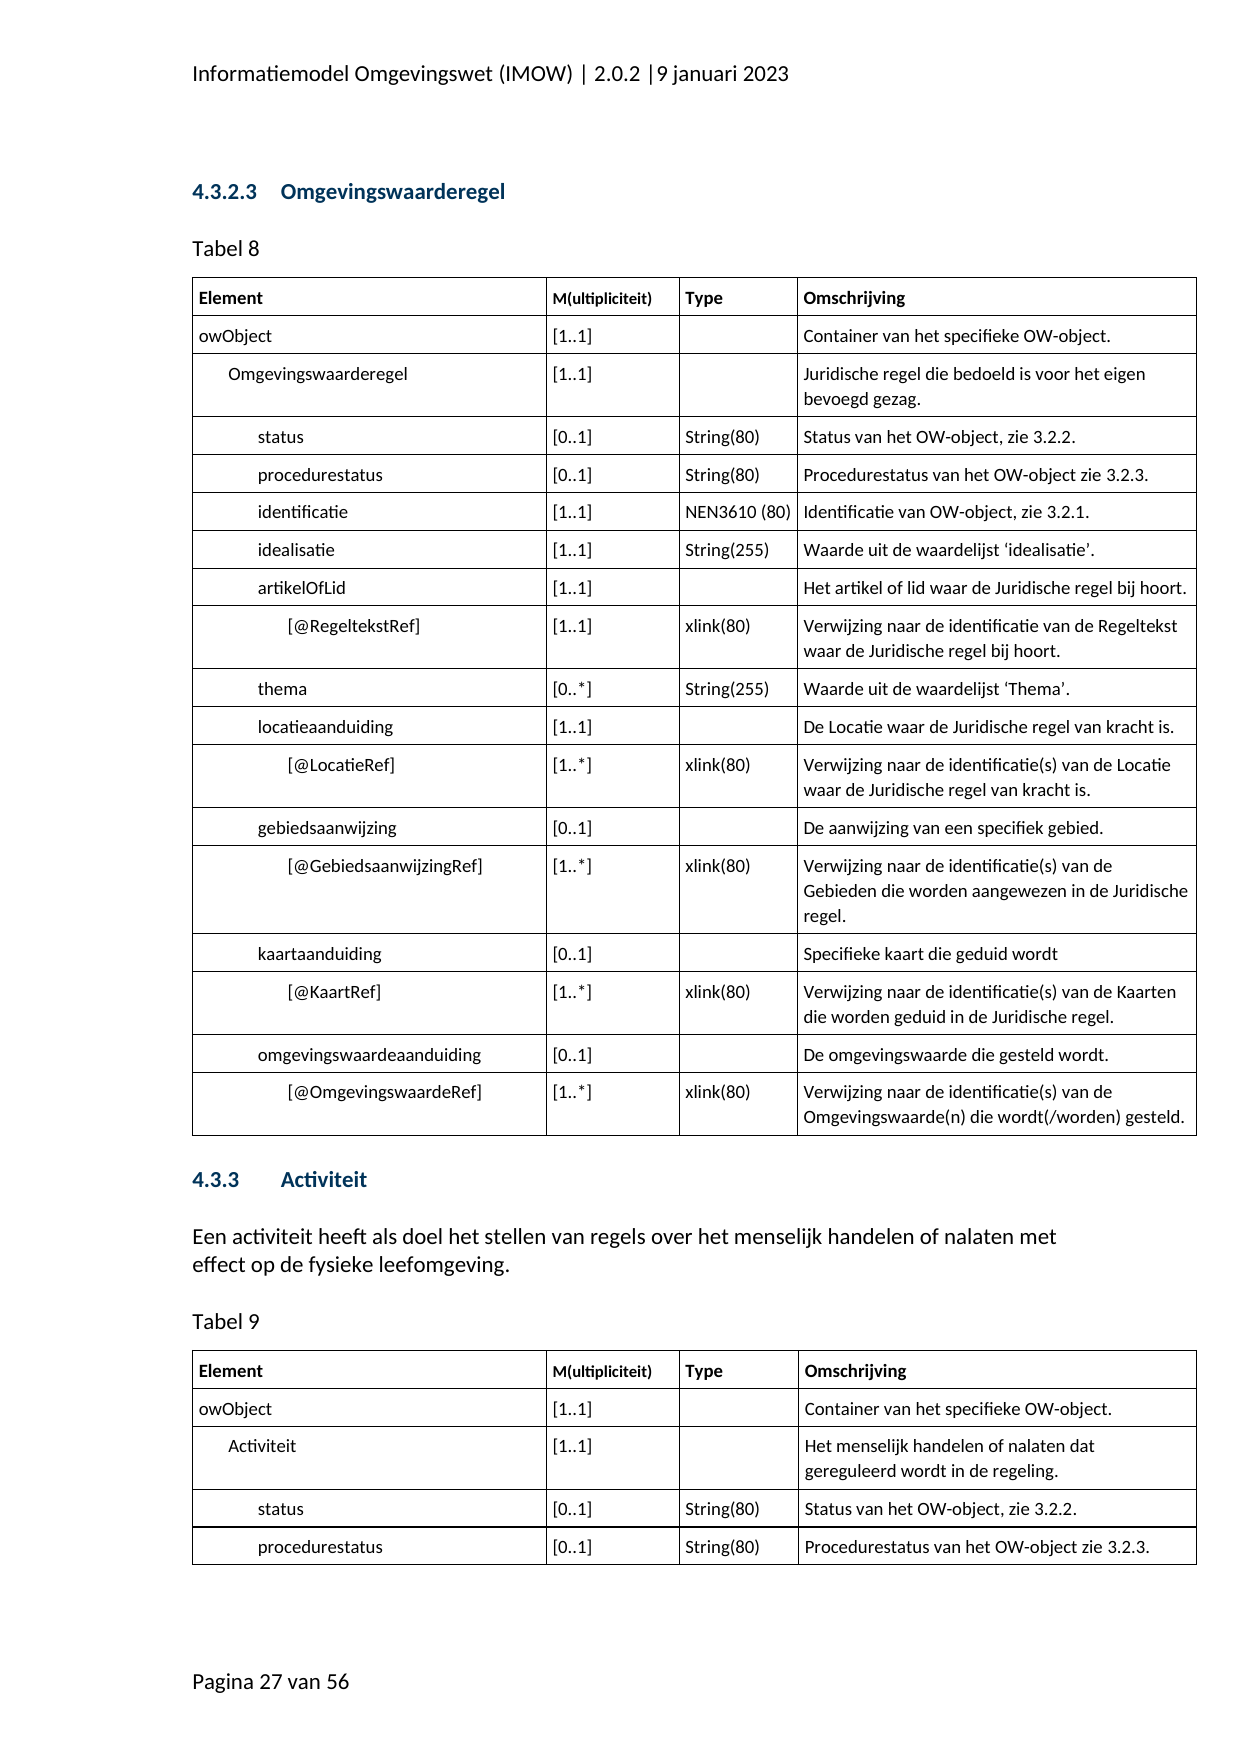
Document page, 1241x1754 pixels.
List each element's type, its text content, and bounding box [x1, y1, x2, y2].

table_cell [1..*] [547, 846, 679, 933]
table_cell Verwijzing naar de identificatie(s) van de Kaarten die worden geduid in de Juridische regel. [798, 972, 1196, 1034]
table_cell Het artikel of lid waar de Juridische regel bij hoort. [798, 569, 1196, 605]
table_header Omschrijving [798, 278, 1196, 315]
table_cell [1..1] [547, 1389, 679, 1426]
table_cell [@LocatieRef] [193, 745, 546, 807]
table_cell xlink(80) [680, 1073, 797, 1134]
table_cell Activiteit [193, 1427, 546, 1488]
table_cell [680, 1389, 798, 1426]
table_cell [1..1] [547, 569, 679, 605]
table_cell omgevingswaardeaanduiding [193, 1035, 546, 1072]
table_cell String(255) [680, 669, 797, 706]
table_cell Verwijzing naar de identificatie(s) van de Gebieden die worden aangewezen in de Juridische regel. [798, 846, 1196, 933]
table_cell xlink(80) [680, 972, 797, 1034]
table_cell [@OmgevingswaardeRef] [193, 1073, 546, 1134]
table_cell [680, 569, 797, 605]
table_cell idealisatie [193, 531, 546, 567]
table_cell [1..1] [547, 493, 679, 529]
table_cell kaartaanduiding [193, 934, 546, 971]
table_cell String(255) [680, 531, 797, 567]
table_cell identificatie [193, 493, 546, 529]
table_header M(ultipliciteit) [547, 1351, 679, 1388]
table_cell [0..1] [547, 417, 679, 454]
table_cell Waarde uit de waardelijst ‘idealisatie’. [798, 531, 1196, 567]
table_cell String(80) [680, 417, 797, 454]
table_cell [1..*] [547, 1073, 679, 1134]
table_cell [1..1] [547, 354, 679, 416]
table_cell Specifieke kaart die geduid wordt [798, 934, 1196, 971]
table_cell [680, 316, 797, 353]
table_cell status [193, 417, 546, 454]
table_cell gebiedsaanwijzing [193, 808, 546, 845]
table_cell Status van het OW-object, zie 3.2.2. [799, 1490, 1196, 1526]
table_cell [680, 354, 797, 416]
table_cell Procedurestatus van het OW-object zie 3.2.3. [798, 455, 1196, 492]
table_cell [1..*] [547, 745, 679, 807]
table_cell [0..*] [547, 669, 679, 706]
table_cell [1..1] [547, 707, 679, 744]
table_cell [680, 1427, 798, 1488]
table_header Element [193, 1351, 546, 1388]
table_cell [1..1] [547, 1427, 679, 1488]
table_cell Verwijzing naar de identificatie(s) van de Omgevingswaarde(n) die wordt(/worden) gesteld. [798, 1073, 1196, 1134]
table_cell Verwijzing naar de identificatie van de Regeltekst waar de Juridische regel bij hoort. [798, 606, 1196, 668]
table_cell locatieaanduiding [193, 707, 546, 744]
table_header M(ultipliciteit) [547, 278, 679, 315]
table_cell [0..1] [547, 1490, 679, 1526]
table_cell [680, 707, 797, 744]
table_cell status [193, 1490, 546, 1526]
table_header Omschrijving [799, 1351, 1196, 1388]
table_cell [0..1] [547, 1528, 679, 1564]
text Een activiteit heeft als doel het stellen van regels over het menselijk handelen of nalaten met effect op de fysieke leefomgeving. [192, 1222, 1092, 1278]
table_cell Waarde uit de waardelijst ‘Thema’. [798, 669, 1196, 706]
table_cell Status van het OW-object, zie 3.2.2. [798, 417, 1196, 454]
table_cell NEN3610 (80) [680, 493, 797, 529]
table_cell [0..1] [547, 808, 679, 845]
table_cell [@RegeltekstRef] [193, 606, 546, 668]
table_cell [0..1] [547, 1035, 679, 1072]
table_cell [1..*] [547, 972, 679, 1034]
table_cell Container van het specifieke OW-object. [799, 1389, 1196, 1426]
table_header Type [680, 278, 797, 315]
table_cell [680, 934, 797, 971]
table_cell Identificatie van OW-object, zie 3.2.1. [798, 493, 1196, 529]
table_header Type [680, 1351, 798, 1388]
table_cell [@KaartRef] [193, 972, 546, 1034]
table_cell [1..1] [547, 531, 679, 567]
table_cell [1..1] [547, 316, 679, 353]
subtitle Omgevingswaarderegel [192, 177, 1092, 205]
table_cell Juridische regel die bedoeld is voor het eigen bevoegd gezag. [798, 354, 1196, 416]
table_cell Container van het specifieke OW-object. [798, 316, 1196, 353]
table_cell String(80) [680, 1490, 798, 1526]
table_cell xlink(80) [680, 606, 797, 668]
table_cell owObject [193, 1389, 546, 1426]
table_cell owObject [193, 316, 546, 353]
table_cell De omgevingswaarde die gesteld wordt. [798, 1035, 1196, 1072]
table_cell [680, 1035, 797, 1072]
table_cell [1..1] [547, 606, 679, 668]
table_cell [0..1] [547, 934, 679, 971]
table_cell String(80) [680, 1528, 798, 1564]
table_cell artikelOfLid [193, 569, 546, 605]
table_cell Het menselijk handelen of nalaten dat gereguleerd wordt in de regeling. [799, 1427, 1196, 1488]
table_cell [@GebiedsaanwijzingRef] [193, 846, 546, 933]
table_cell Procedurestatus van het OW-object zie 3.2.3. [799, 1528, 1196, 1564]
table_cell Verwijzing naar de identificatie(s) van de Locatie waar de Juridische regel van kracht is. [798, 745, 1196, 807]
table_cell thema [193, 669, 546, 706]
table_cell procedurestatus [193, 455, 546, 492]
table_cell [0..1] [547, 455, 679, 492]
table_cell [680, 808, 797, 845]
table_header Element [193, 278, 546, 315]
table_cell String(80) [680, 455, 797, 492]
table_cell xlink(80) [680, 745, 797, 807]
table_cell De Locatie waar de Juridische regel van kracht is. [798, 707, 1196, 744]
table_cell procedurestatus [193, 1528, 546, 1564]
table_cell xlink(80) [680, 846, 797, 933]
table_cell Omgevingswaarderegel [193, 354, 546, 416]
subtitle Activiteit [192, 1165, 1092, 1193]
table_cell De aanwijzing van een specifiek gebied. [798, 808, 1196, 845]
